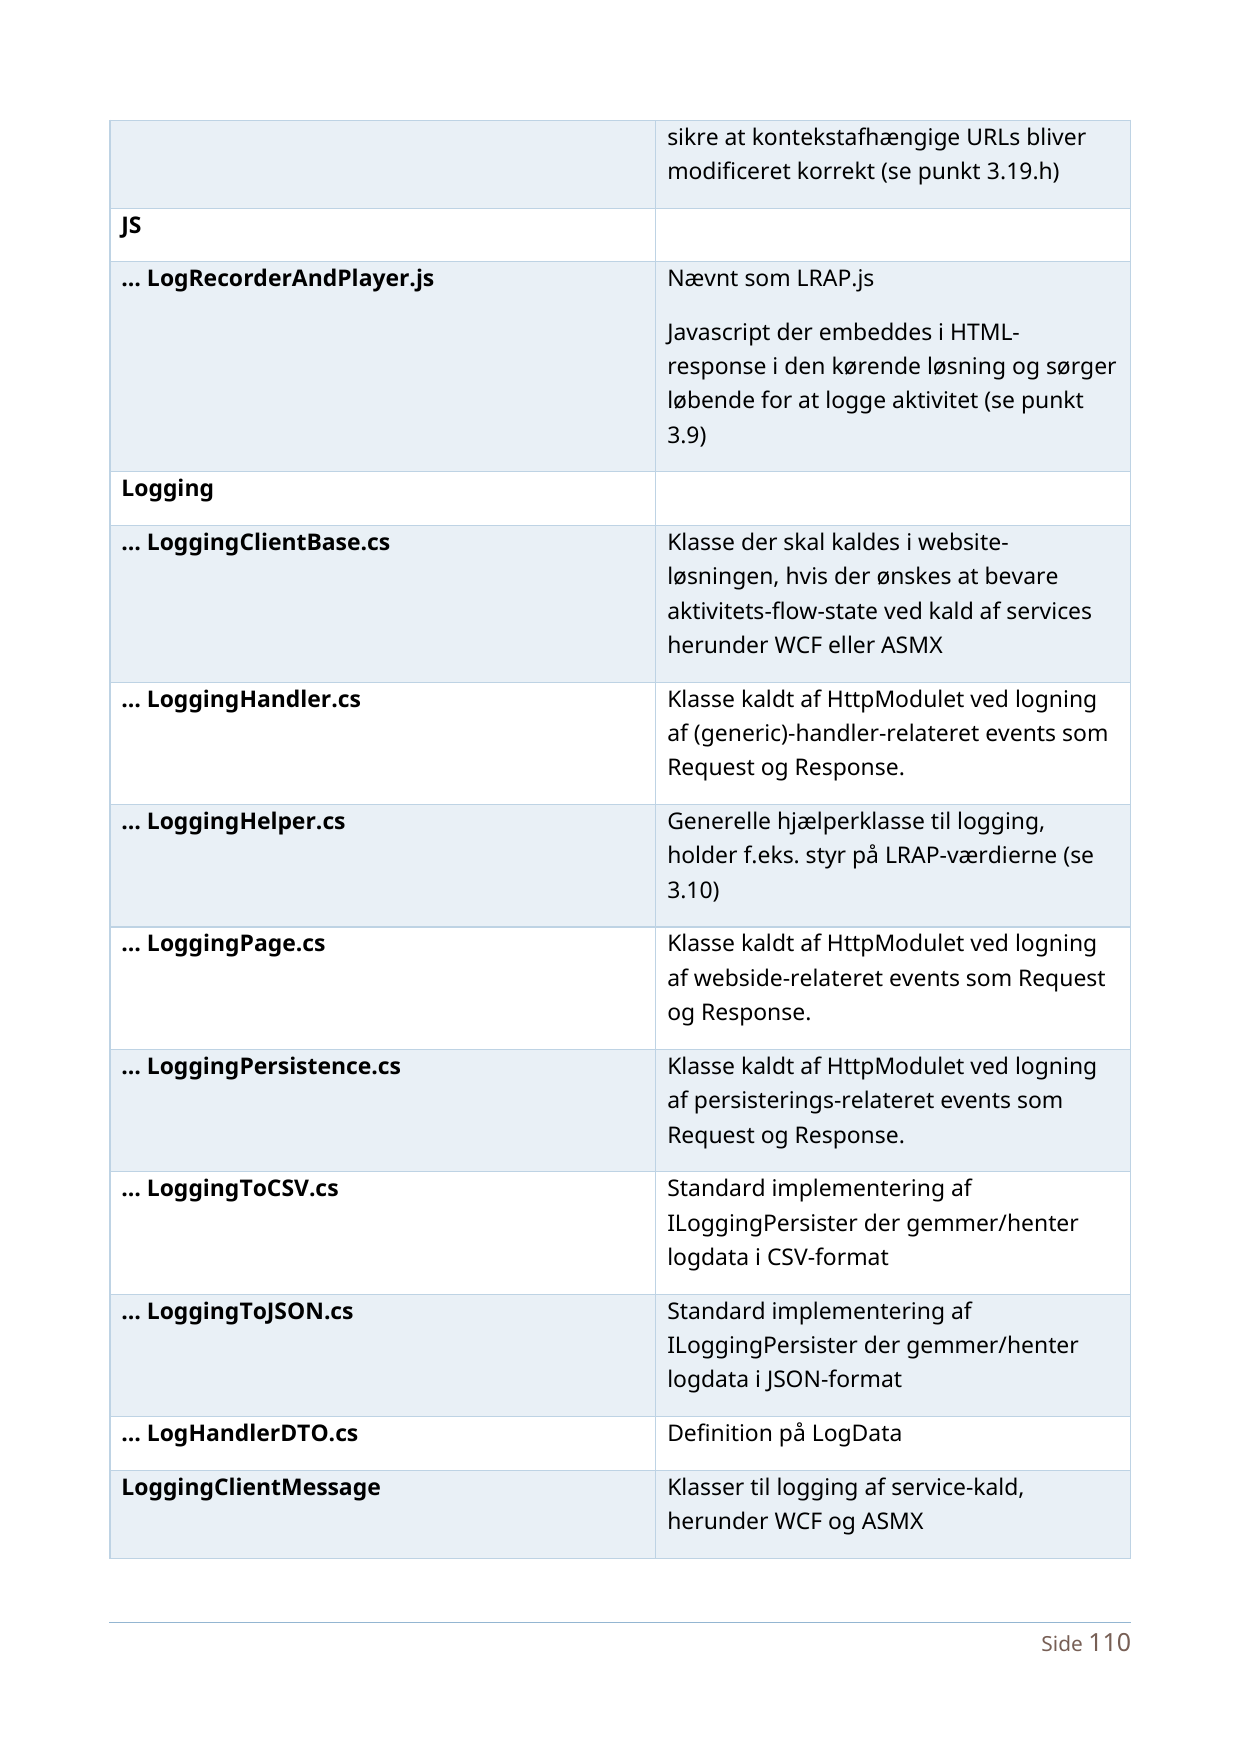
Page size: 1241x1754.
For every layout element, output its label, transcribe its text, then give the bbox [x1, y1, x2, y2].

table_cell … LoggingPage.cs [111, 928, 655, 1049]
table_cell [656, 209, 1130, 261]
table_cell Definition på LogData [656, 1417, 1130, 1469]
table_cell … ILoggingPlayer [111, 121, 655, 208]
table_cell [656, 121, 1130, 208]
table_cell … LoggingHelper.cs [111, 805, 655, 926]
table_cell … LogHandlerDTO.cs [111, 1417, 655, 1469]
table_cell Klasser til logging af service-kald, herunder WCF og ASMX [656, 1471, 1130, 1558]
table_cell Standard implementering af ILoggingPersister der gemmer/henter logdata i CSV-format [656, 1172, 1130, 1293]
table_cell … LoggingToJSON.cs [111, 1295, 655, 1416]
table_cell … LoggingClientBase.cs [111, 526, 655, 682]
table_cell Logging [111, 472, 655, 525]
table_cell … LogRecorderAndPlayer.js [111, 262, 655, 471]
table_cell Generelle hjælperklasse til logging, holder f.eks. styr på LRAP-værdierne (se 3.10) [656, 805, 1130, 926]
table_cell Standard implementering af ILoggingPersister der gemmer/henter logdata i JSON-format [656, 1295, 1130, 1416]
table_cell … LoggingToCSV.cs [111, 1172, 655, 1293]
table_cell … LoggingHandler.cs [111, 683, 655, 804]
table_cell JS [111, 209, 655, 261]
table_cell Klasse kaldt af HttpModulet ved logning af (generic)-handler-relateret events som Request og Response. [656, 683, 1130, 804]
table_cell Klasse kaldt af HttpModulet ved logning af webside-relateret events som Request og Response. [656, 928, 1130, 1049]
table_cell … LoggingPersistence.cs [111, 1050, 655, 1171]
table_cell LoggingClientMessage [111, 1471, 655, 1558]
table_cell [656, 472, 1130, 525]
table_cell Klasse kaldt af HttpModulet ved logning af persisterings-relateret events som Request og Response. [656, 1050, 1130, 1171]
table_cell Klasse der skal kaldes i website-løsningen, hvis der ønskes at bevare aktivitets-flow-state ved kald af services herunder WCF eller ASMX [656, 526, 1130, 682]
table_cell Nævnt som LRAP.js Javascript der embeddes i HTML-response i den kørende løsning og sørger løbende for at logge aktivitet (se punkt 3.9) [656, 262, 1130, 471]
